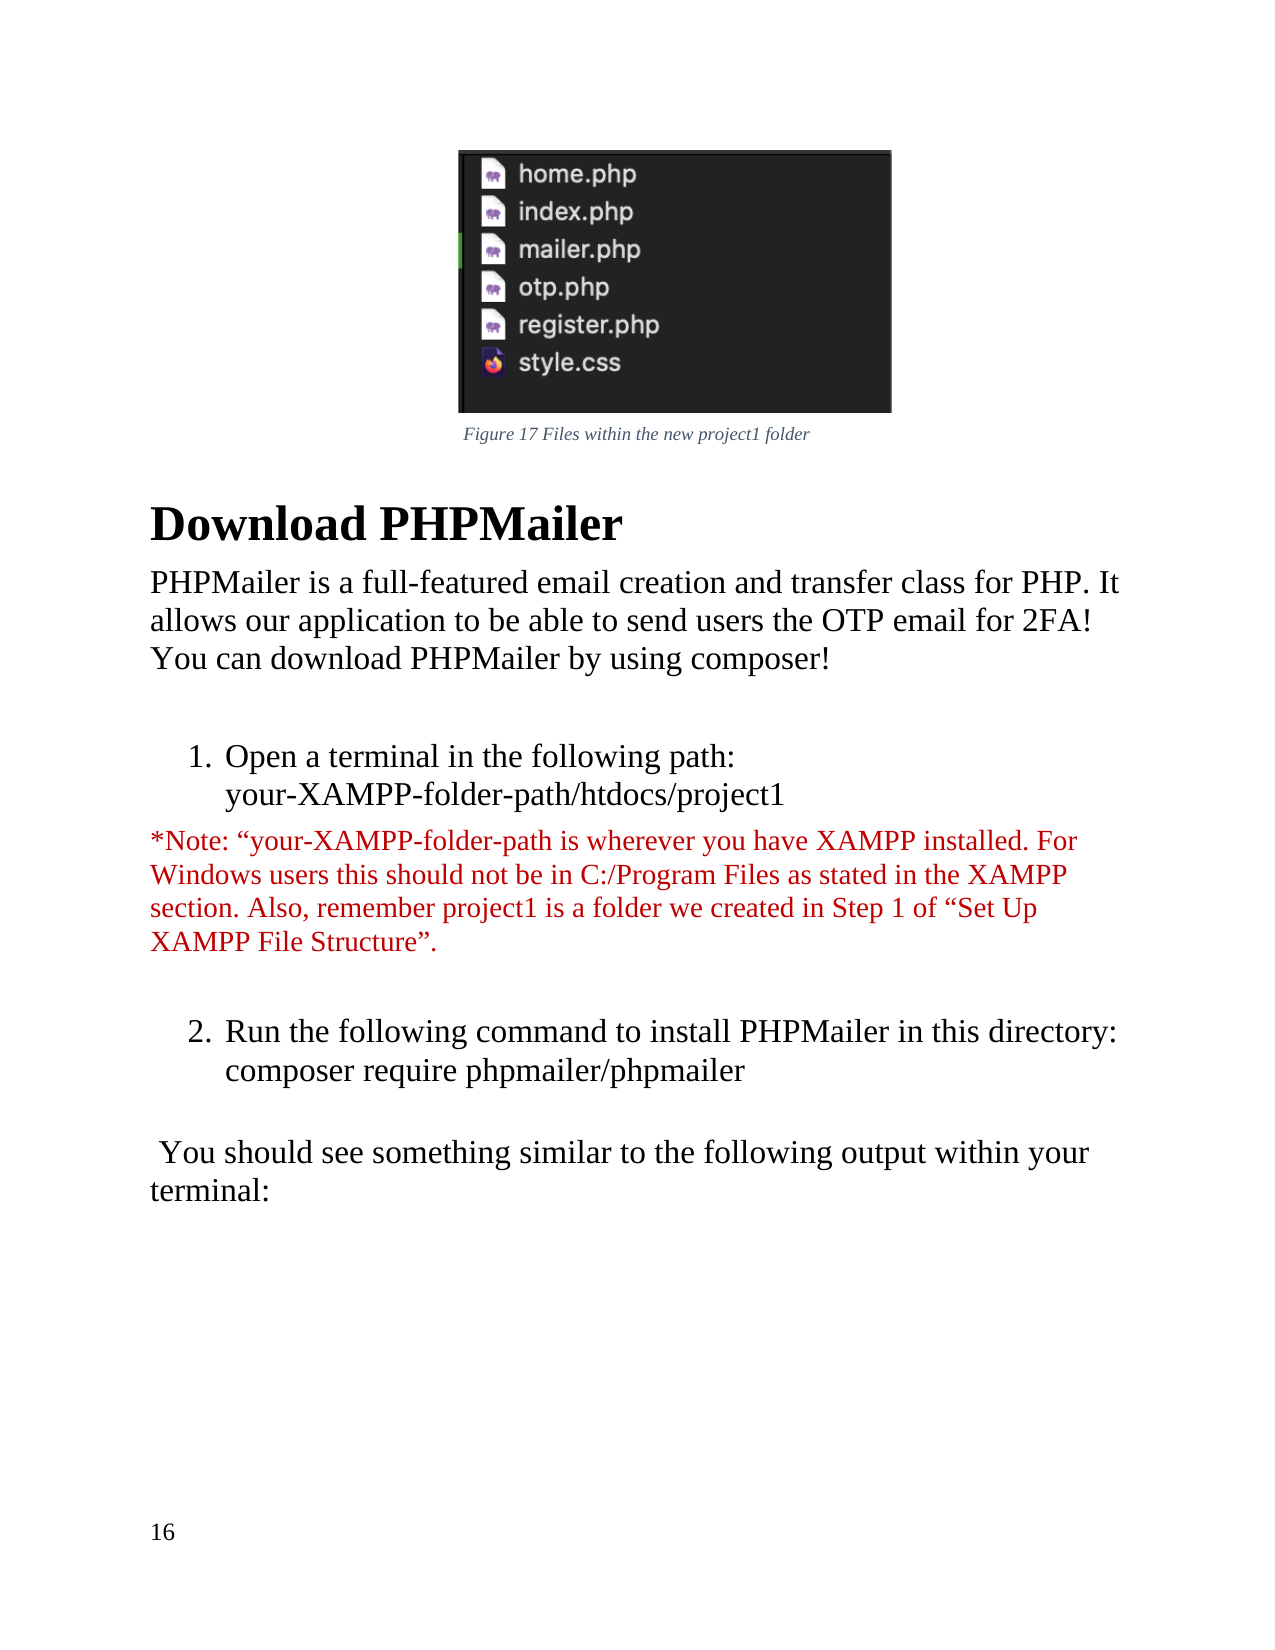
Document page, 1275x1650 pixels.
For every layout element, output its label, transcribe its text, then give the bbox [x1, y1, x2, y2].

text PHPMailer is a full-featured email creation and transfer class for PHP. It allows our application to be able to send users the OTP email for 2FA! You can download PHPMailer by using composer! [150, 562, 1125, 677]
list Open a terminal in the following path: [187, 736, 1125, 774]
text Figure 17 Files within the new project1 folder [150, 423, 1125, 444]
list composer require phpmailer/phpmailer [225, 1050, 1125, 1088]
text *Note: “your-XAMPP-folder-path is wherever you have XAMPP installed. For Windows users this should not be in C:/Program Files as stated in the XAMPP section. Also, remember project1 is a folder we created in Step 1 of “Set Up XAMPP File Structure”. [150, 823, 1125, 957]
text You should see something similar to the following output within your terminal: [150, 1132, 1125, 1209]
list your-XAMPP-folder-path/htdocs/project1 [225, 774, 1125, 813]
text Download PHPMailer [150, 494, 1125, 552]
list Run the following command to install PHPMailer in this directory: [187, 1012, 1125, 1050]
picture [458, 150, 892, 413]
